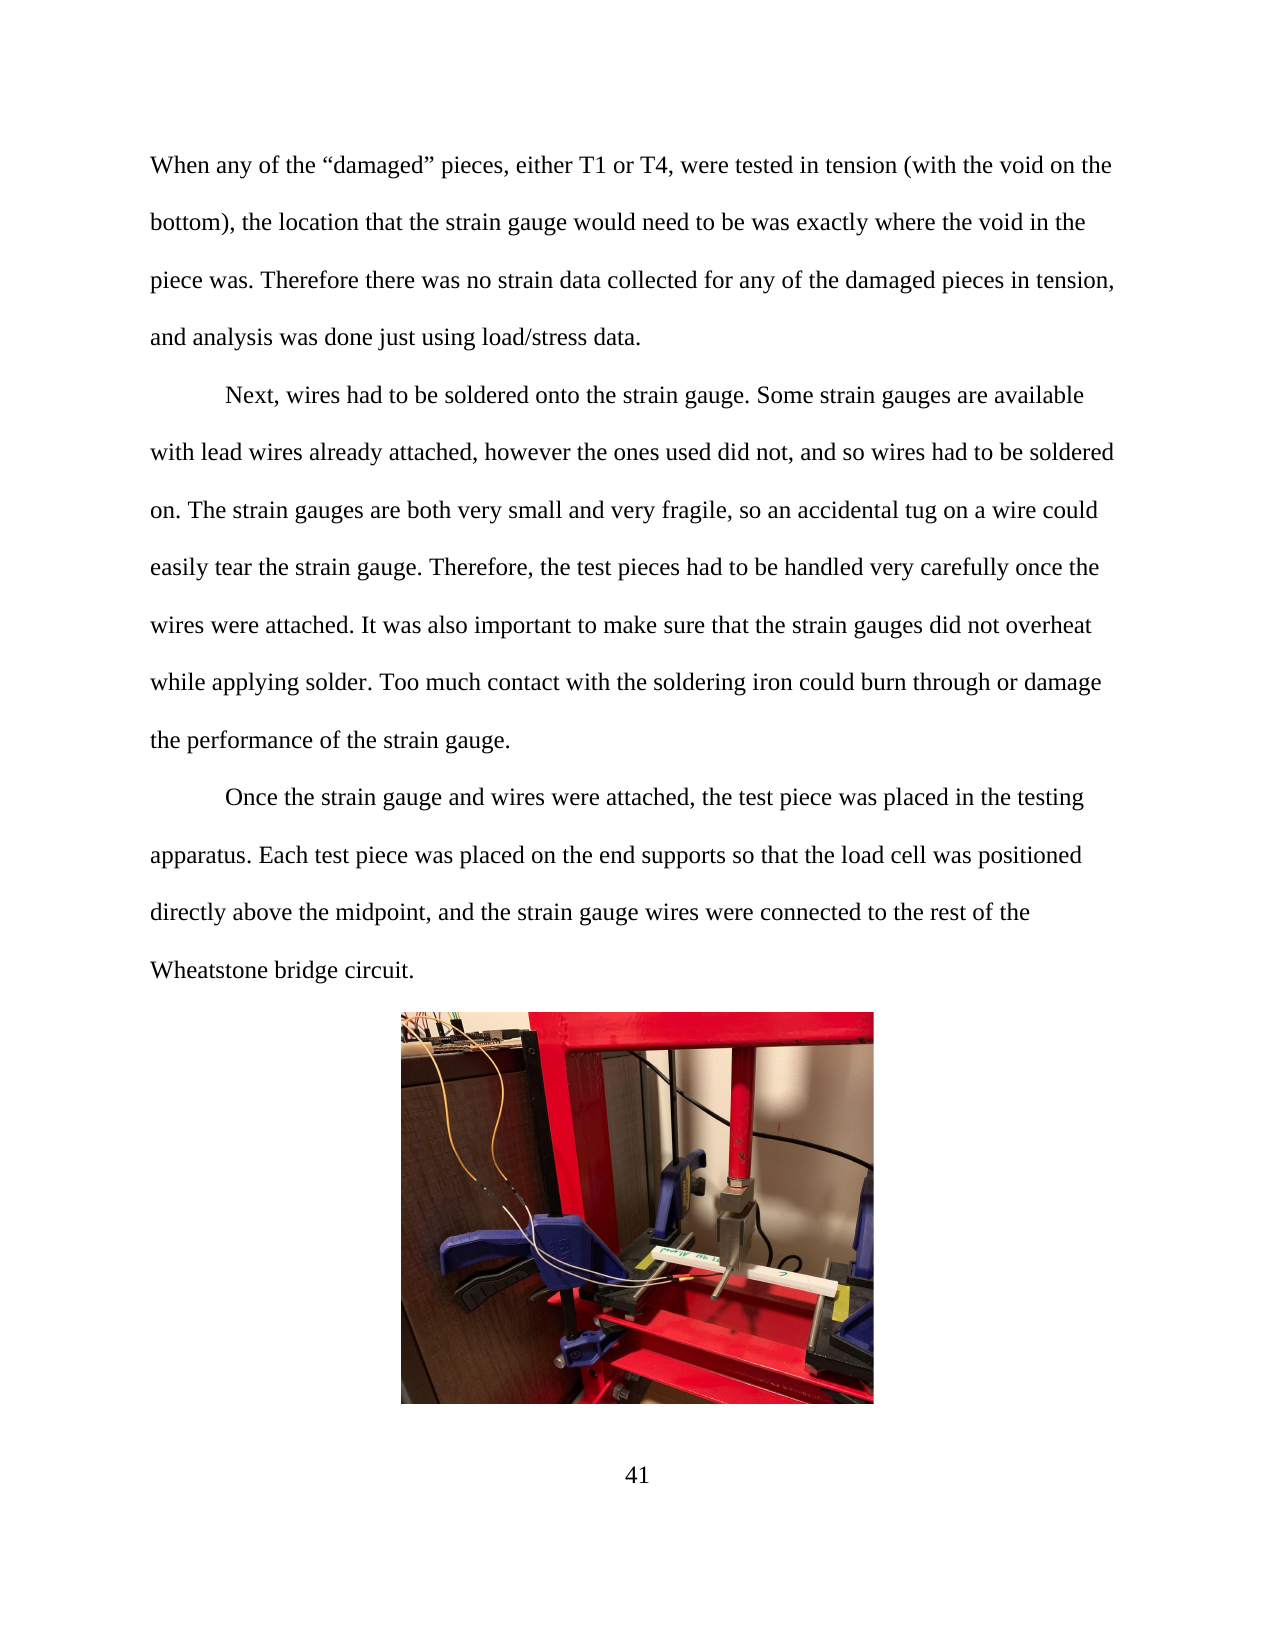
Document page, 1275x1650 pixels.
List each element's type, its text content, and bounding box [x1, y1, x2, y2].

text Next, wires had to be soldered onto the strain gauge. Some strain gauges are available with lead wires already attached, however the ones used did not, and so wires had to be soldered on. The strain gauges are both very small and very fragile, so an accidental tug on a wire could easily tear the strain gauge. Therefore, the test pieces had to be handled very carefully once the wires were attached. It was also important to make sure that the strain gauges did not overheat while applying solder. Too much contact with the soldering iron could burn through or damage the performance of the strain gauge. [150, 380, 1125, 754]
text Once the strain gauge and wires were attached, the test piece was placed in the testing apparatus. Each test piece was placed on the end supports so that the load cell was positioned directly above the midpoint, and the strain gauge wires were connected to the rest of the Wheatstone bridge circuit. [150, 782, 1125, 984]
picture [401, 1012, 874, 1404]
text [150, 150, 1125, 351]
